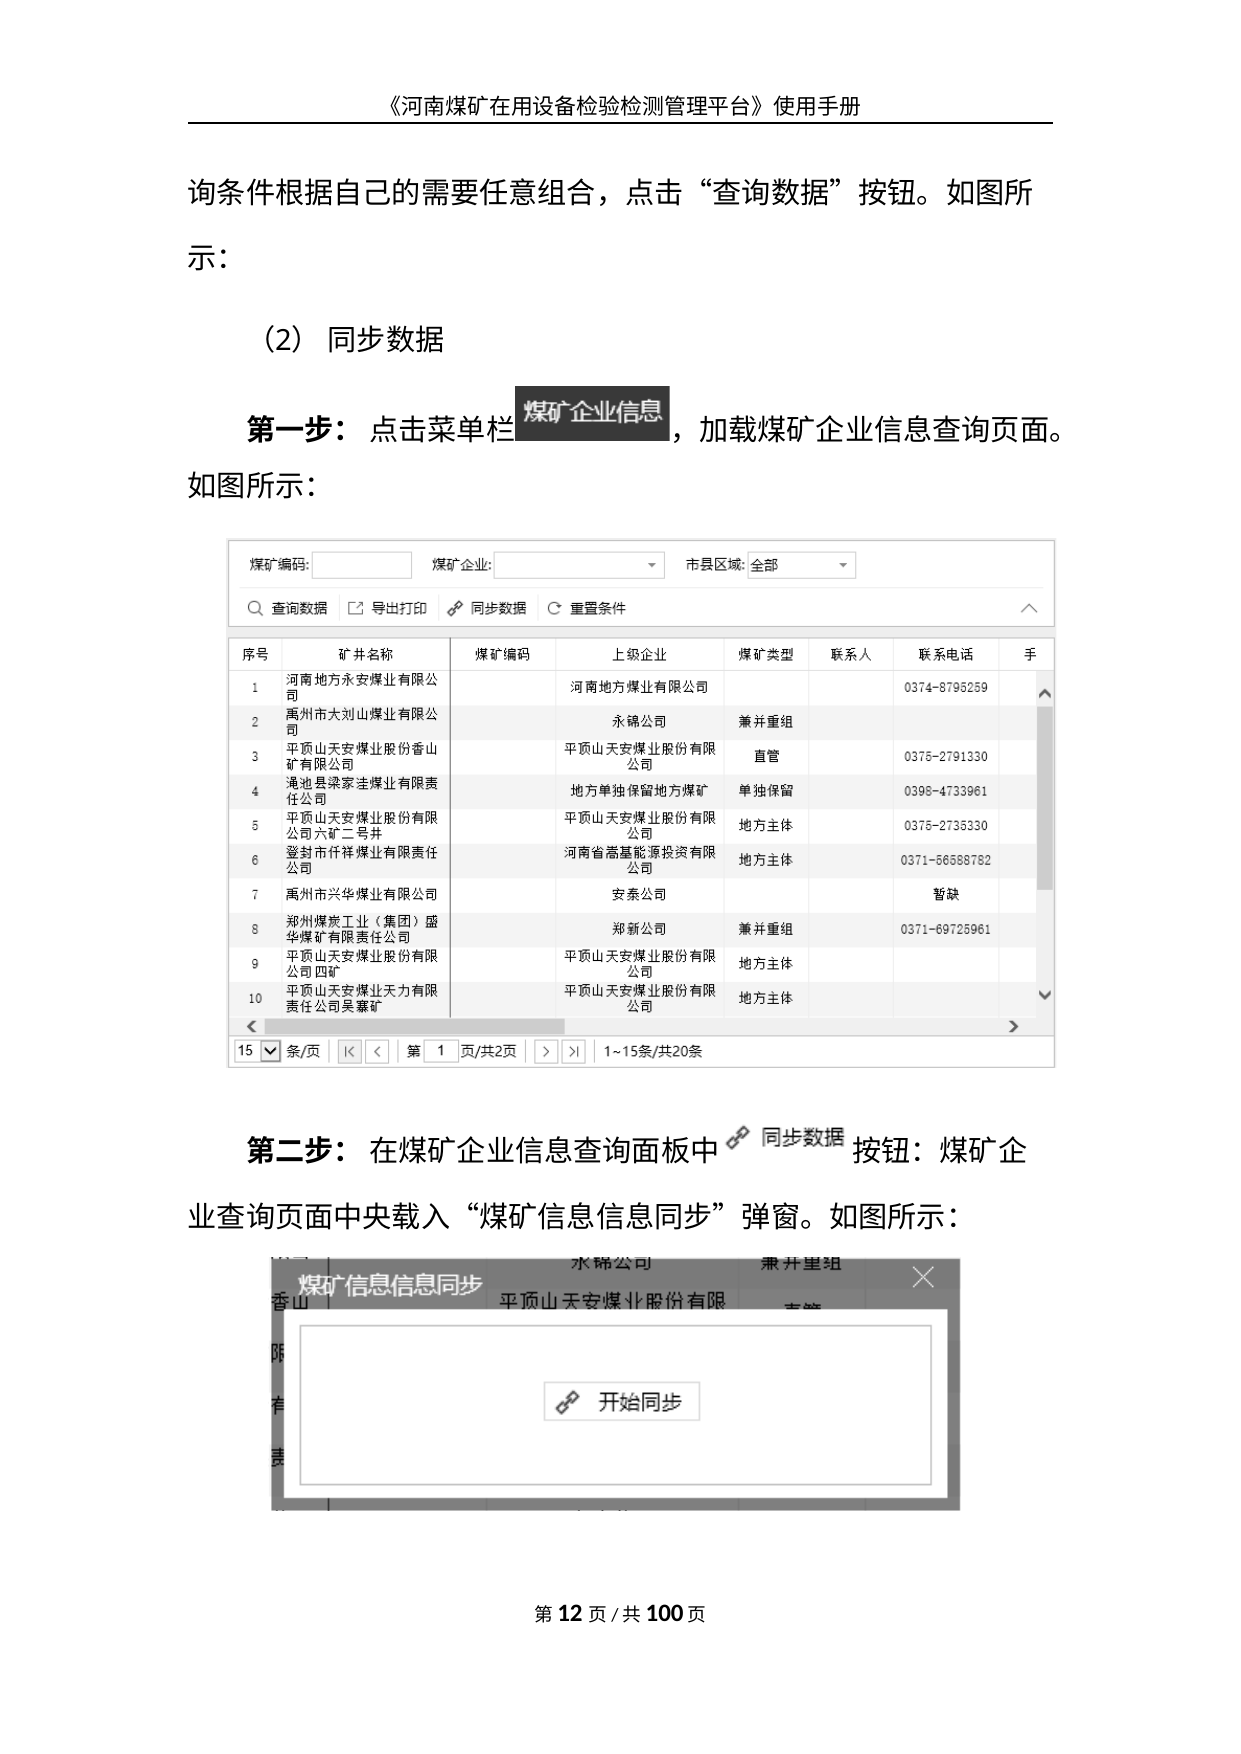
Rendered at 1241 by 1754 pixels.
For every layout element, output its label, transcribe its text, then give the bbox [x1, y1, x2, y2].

list 同步数据 [187, 305, 1053, 370]
picture [225, 538, 1057, 1068]
list 点击菜单栏，加载煤矿企业信息查询页面。如图所示： [187, 386, 1053, 516]
picture [267, 1257, 960, 1511]
picture [515, 386, 670, 441]
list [187, 158, 1053, 288]
picture [719, 1117, 852, 1161]
